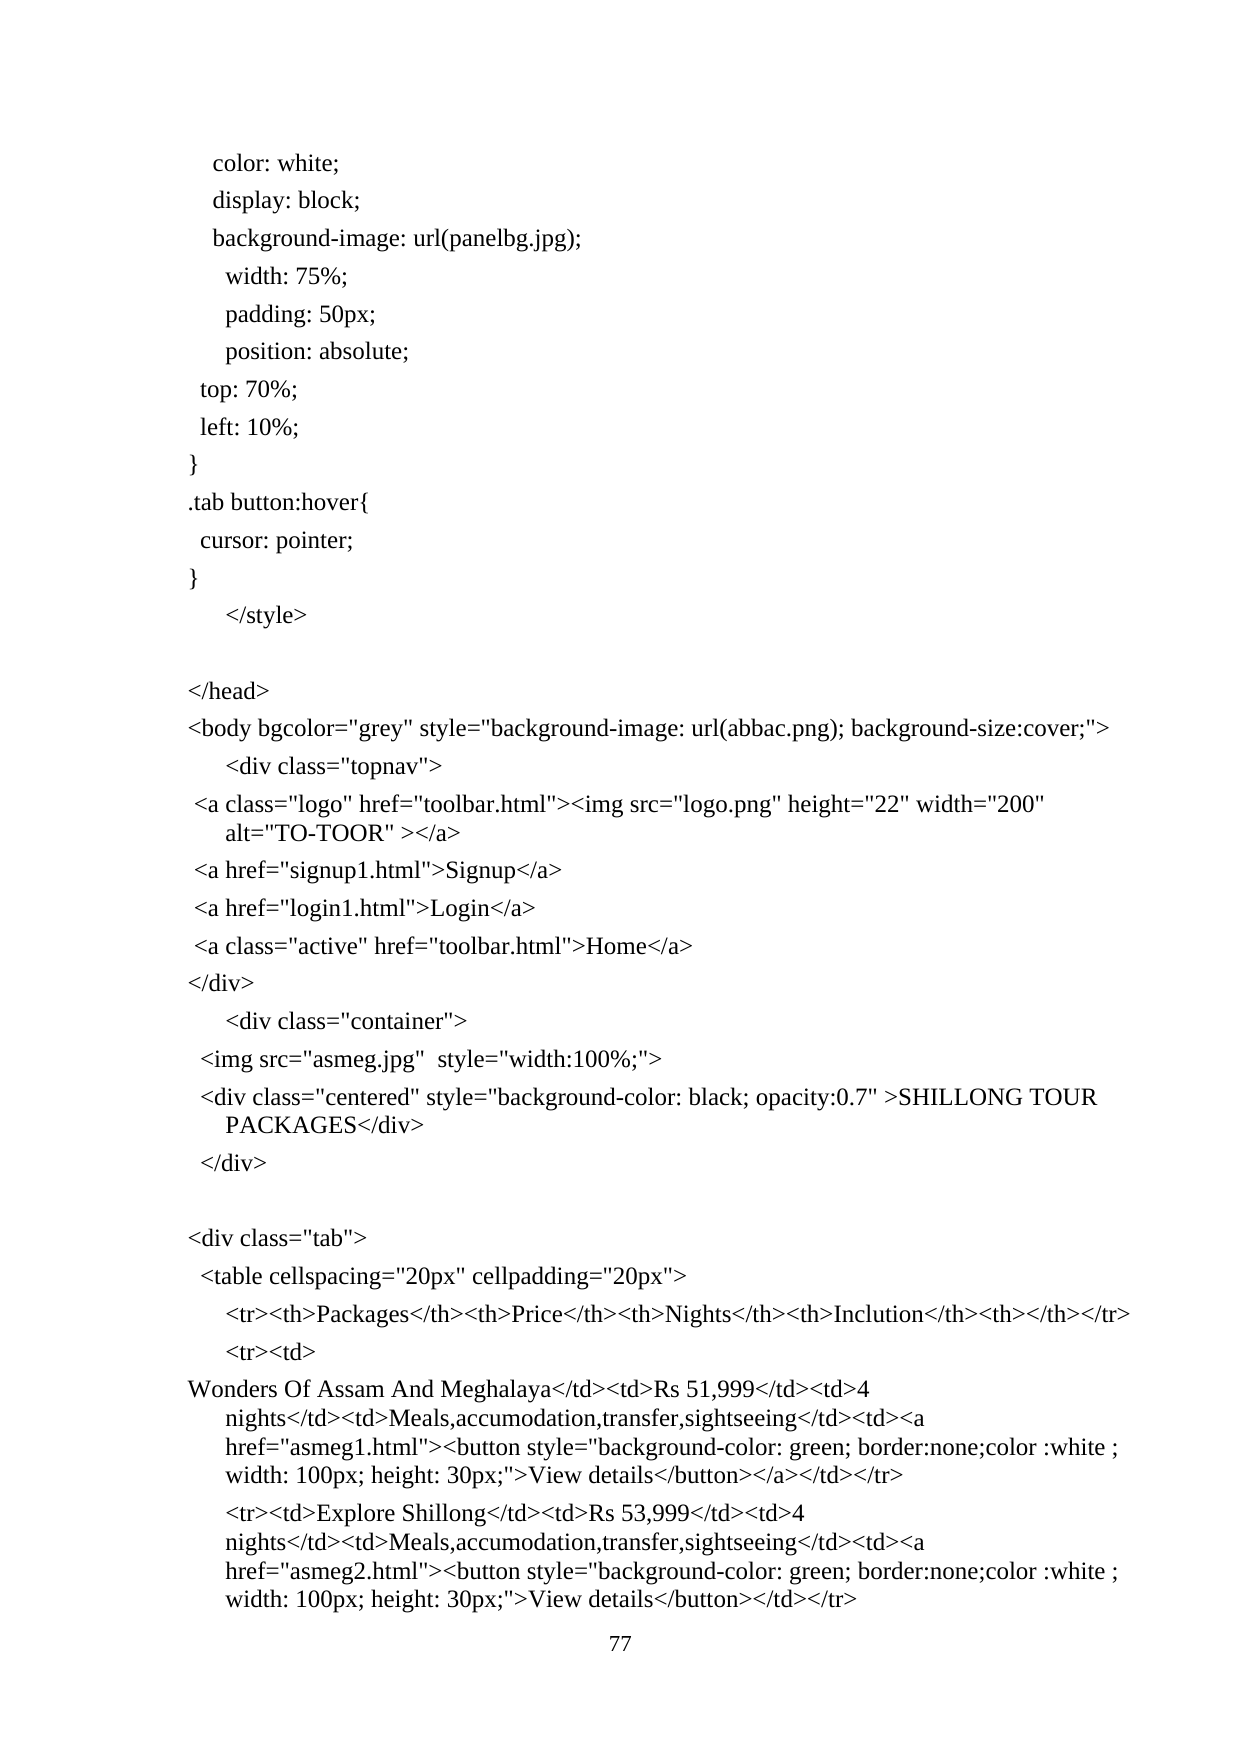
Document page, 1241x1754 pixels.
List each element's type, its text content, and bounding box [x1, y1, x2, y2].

subtitle <a class="logo" href="toolbar.html"><img src="logo.png" height="22" width="200" alt="TO-TOOR" ></a> [187, 789, 1140, 846]
subtitle <div class="container"> [187, 1006, 1140, 1035]
subtitle display: block; [187, 186, 1140, 214]
subtitle } [187, 449, 1140, 478]
subtitle <div class="topnav"> [187, 751, 1140, 780]
subtitle width: 75%; [187, 261, 1140, 290]
subtitle <tr><td>Explore Shillong</td><td>Rs 53,999</td><td>4 nights</td><td>Meals,accumodation,transfer,sightseeing</td><td><a href="asmeg2.html"><button style="background-color: green; border:none;color :white ; width: 100px; height: 30px;">View details</button></td></tr> [187, 1498, 1140, 1613]
subtitle <div class="tab"> [187, 1223, 1140, 1252]
subtitle cursor: pointer; [187, 525, 1140, 554]
subtitle <tr><th>Packages</th><th>Price</th><th>Nights</th><th>Inclution</th><th></th></tr> [187, 1299, 1140, 1328]
subtitle <body bgcolor="grey" style="background-image: url(abbac.png); background-size:cover;"> [187, 713, 1140, 742]
subtitle Wonders Of Assam And Meghalaya</td><td>Rs 51,999</td><td>4 nights</td><td>Meals,accumodation,transfer,sightseeing</td><td><a href="asmeg1.html"><button style="background-color: green; border:none;color :white ; width: 100px; height: 30px;">View details</button></a></td></tr> [187, 1374, 1140, 1489]
subtitle color: white; [187, 148, 1140, 177]
subtitle <a class="active" href="toolbar.html">Home</a> [187, 931, 1140, 959]
subtitle position: absolute; [187, 336, 1140, 365]
subtitle </div> [187, 968, 1140, 997]
subtitle top: 70%; [187, 374, 1140, 403]
subtitle </div> [187, 1148, 1140, 1177]
subtitle <table cellspacing="20px" cellpadding="20px"> [187, 1261, 1140, 1290]
subtitle </head> [187, 676, 1140, 704]
subtitle left: 10%; [187, 412, 1140, 441]
subtitle <a href="signup1.html">Signup</a> [187, 855, 1140, 884]
subtitle <tr><td> [187, 1337, 1140, 1365]
subtitle } [187, 563, 1140, 591]
subtitle .tab button:hover{ [187, 487, 1140, 516]
subtitle padding: 50px; [187, 299, 1140, 327]
subtitle <a href="login1.html">Login</a> [187, 893, 1140, 922]
subtitle <div class="centered" style="background-color: black; opacity:0.7" >SHILLONG TOUR PACKAGES</div> [187, 1082, 1140, 1139]
subtitle </style> [187, 600, 1140, 629]
subtitle background-image: url(panelbg.jpg); [187, 223, 1140, 252]
subtitle <img src="asmeg.jpg" style="width:100%;"> [187, 1044, 1140, 1073]
